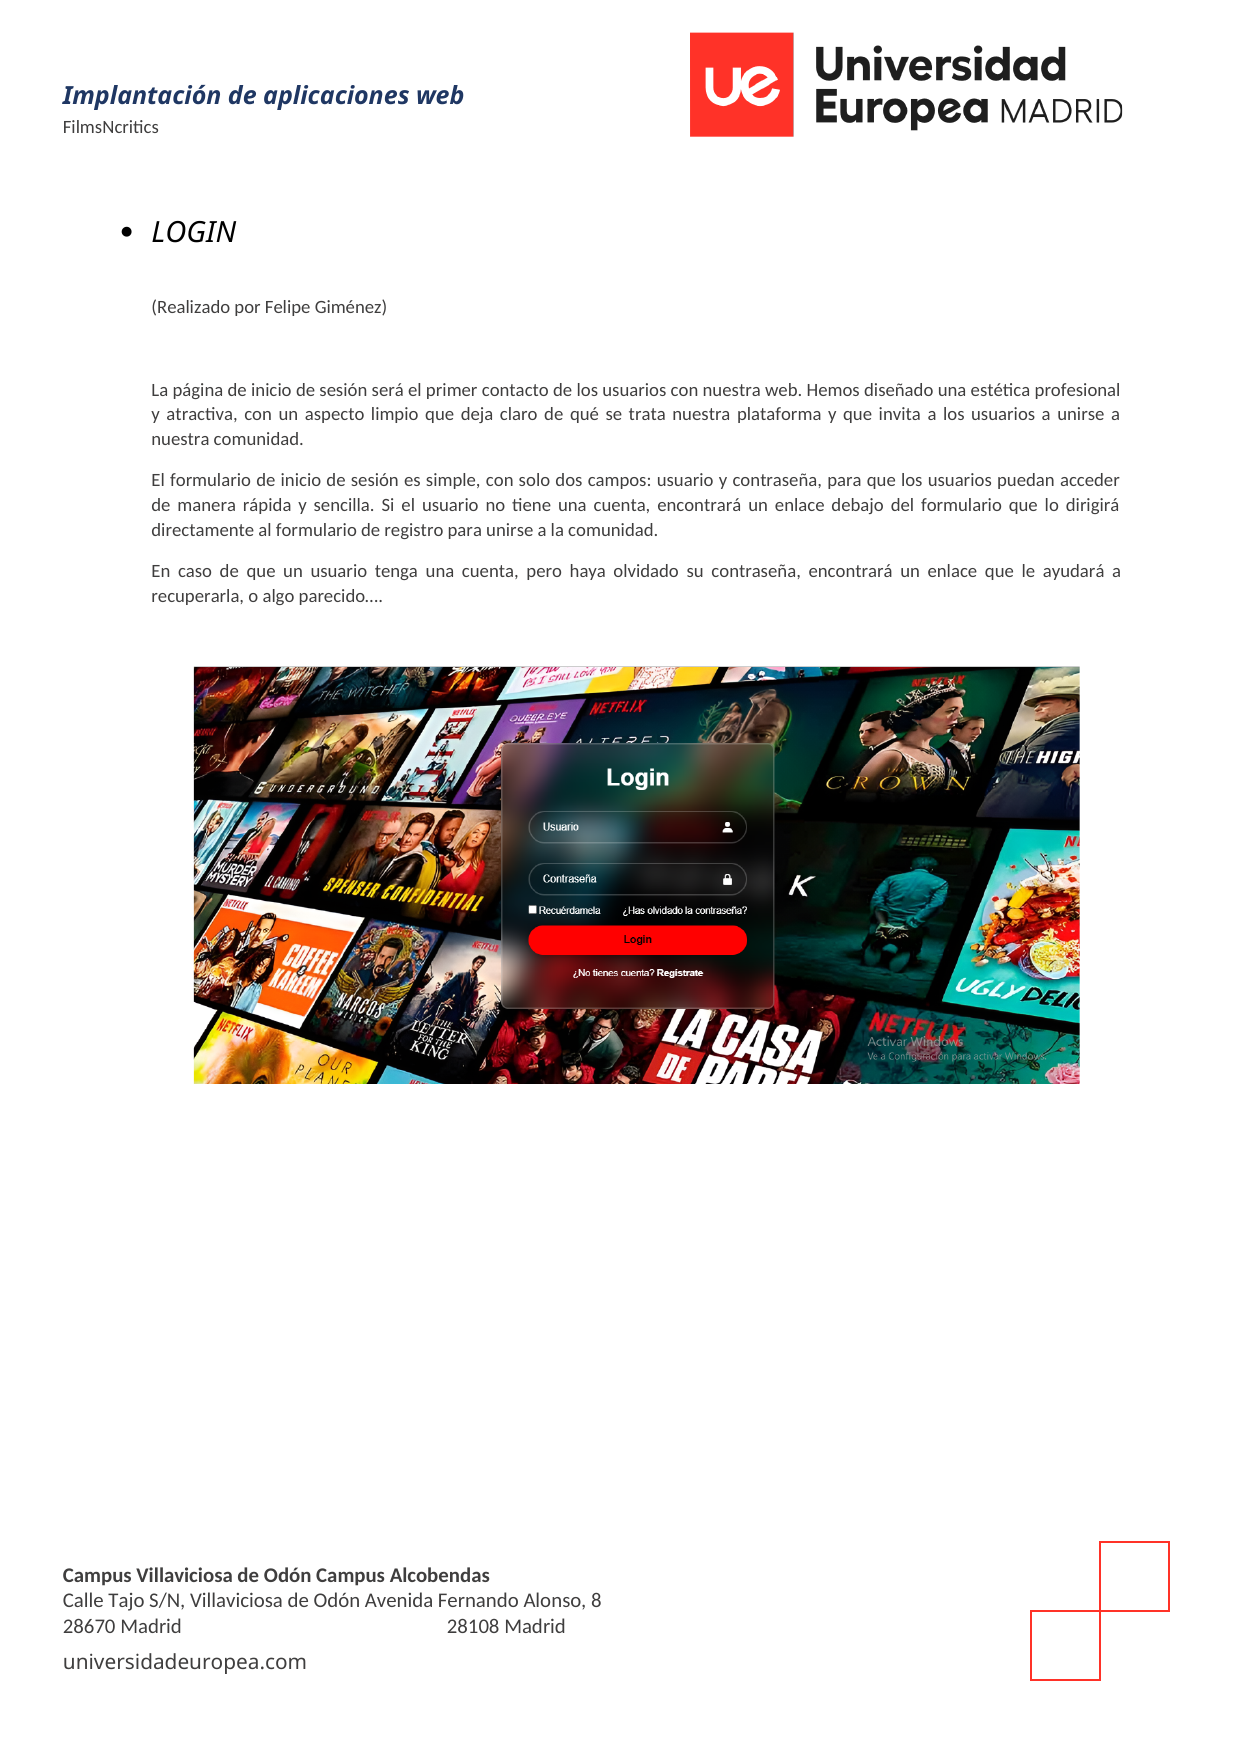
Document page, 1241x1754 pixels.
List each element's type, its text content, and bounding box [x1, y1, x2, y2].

text (Realizado por Felipe Giménez) [151, 295, 1122, 318]
picture [690, 32, 1123, 137]
subtitle LOGIN [122, 211, 1122, 251]
picture [193, 666, 1080, 1084]
text El formulario de inicio de sesión es simple, con solo dos campos: usuario y contraseña, para que los usuarios puedan acceder de manera rápida y sencilla. Si el usuario no tiene una cuenta, encontrará un enlace debajo del formulario que lo dirigirá directamente al formulario de registro para unirse a la comunidad. [151, 468, 1122, 541]
text En caso de que un usuario tenga una cuenta, pero haya olvidado su contraseña, encontrará un enlace que le ayudará a recuperarla, o algo parecido…. [151, 559, 1122, 607]
text La página de inicio de sesión será el primer contacto de los usuarios con nuestra web. Hemos diseñado una estética profesional y atractiva, con un aspecto limpio que deja claro de qué se trata nuestra plataforma y que invita a los usuarios a unirse a nuestra comunidad. [151, 378, 1122, 450]
